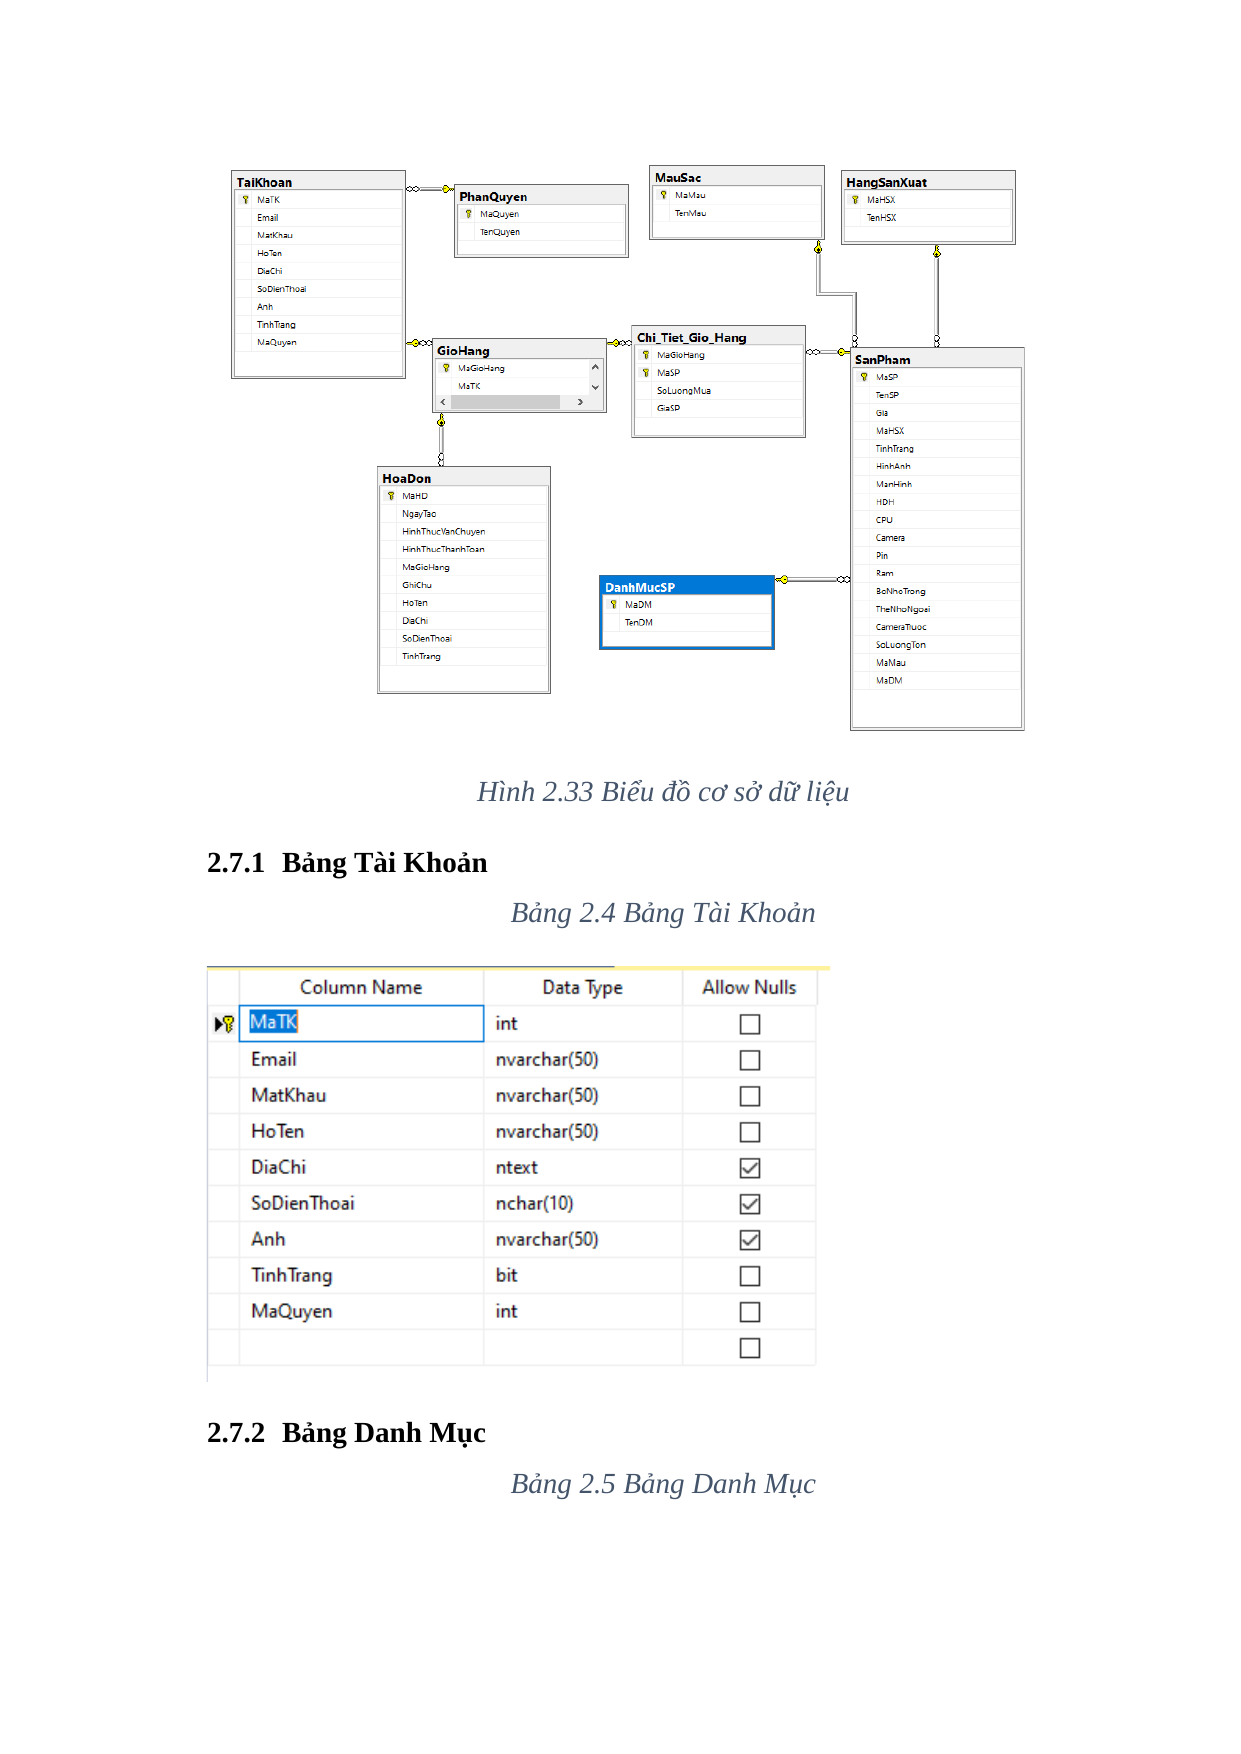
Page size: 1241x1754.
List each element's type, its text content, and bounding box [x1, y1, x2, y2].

text Bảng 2.4 Bảng Tài Khoản [207, 895, 1122, 929]
text Bảng 2.5 Bảng Danh Mục [207, 1466, 1122, 1499]
subtitle Bảng Tài Khoản [207, 845, 1122, 878]
picture [206, 966, 831, 1382]
picture [206, 147, 1123, 741]
subtitle Bảng Danh Mục [207, 1415, 1122, 1449]
